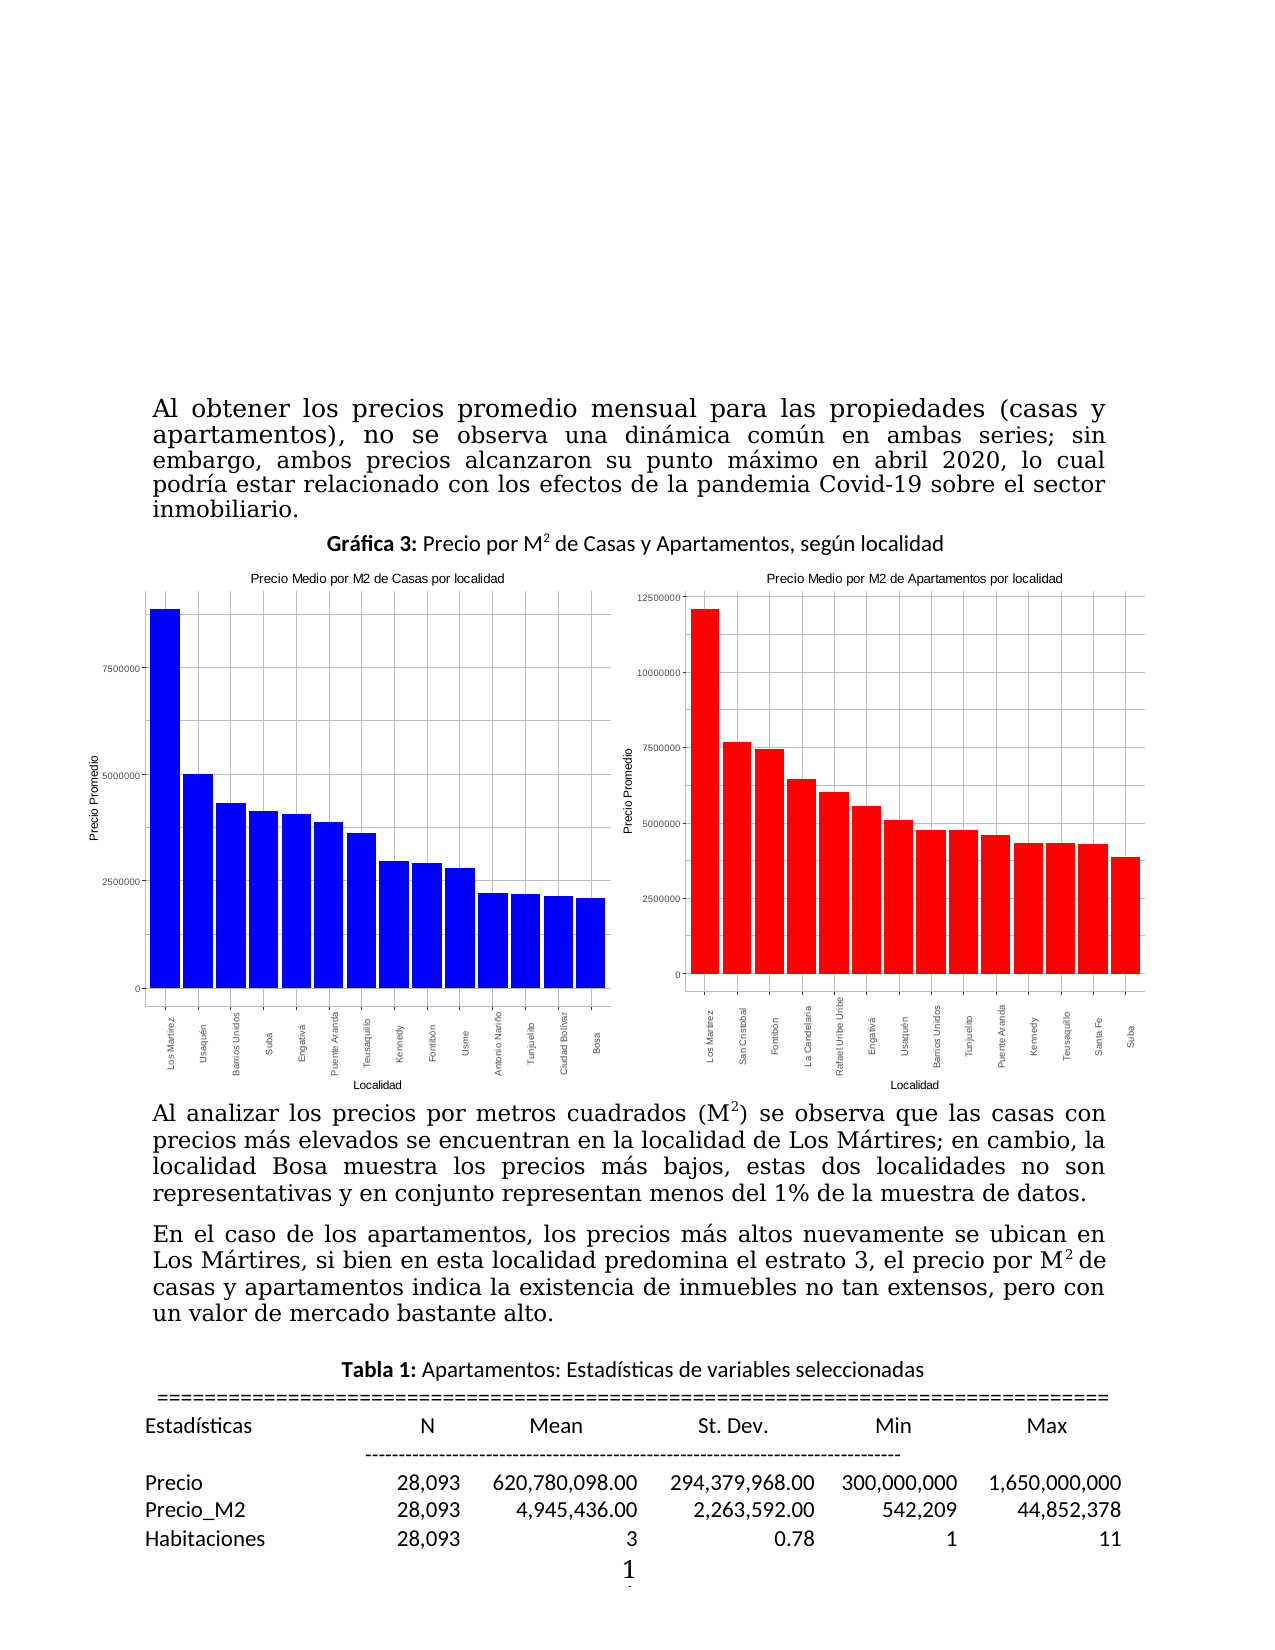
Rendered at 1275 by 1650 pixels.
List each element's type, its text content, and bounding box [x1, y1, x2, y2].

table_cell ================================================================================ [138, 1383, 1129, 1411]
table_cell 294,379,968.00 [645, 1468, 822, 1496]
table_cell 28,093 [387, 1468, 468, 1496]
table_cell 4,945,436.00 [468, 1496, 645, 1524]
table_cell 2,263,592.00 [645, 1496, 822, 1524]
table_cell Min [822, 1411, 964, 1439]
table_header Tabla 1: Apartamentos: Estadísticas de variables seleccionadas [138, 1327, 1129, 1383]
table_cell 1,650,000,000 [965, 1468, 1129, 1496]
table_cell St. Dev. [645, 1411, 822, 1439]
table_cell Precio_M2 [138, 1496, 387, 1524]
table_cell 620,780,098.00 [468, 1468, 645, 1496]
table_cell 542,209 [822, 1496, 964, 1524]
text Al obtener los precios promedio mensual para las propiedades (casas y apartamentos), no se observa una dinámica común en ambas series; sin embargo, ambos precios alcanzaron su punto máximo en abril 2020, lo cual podría estar relacionado con los efectos de la pandemia Covid-19 sobre el sector inmobiliario. [152, 396, 1106, 522]
list En el caso de los apartamentos, los precios más altos nuevamente se ubican en Los Mártires, si bien en esta localidad predomina el estrato 3, el precio por M2 de casas y apartamentos indica la existencia de inmuebles no tan extensos, pero con un valor de mercado bastante alto. [152, 1221, 1106, 1327]
table_cell 44,852,378 [965, 1496, 1129, 1524]
table_cell 28,093 [387, 1496, 468, 1524]
table_cell -------------------------------------------------------------------------------- [138, 1439, 1129, 1468]
table_cell N [387, 1411, 468, 1439]
table_cell 0.78 [645, 1524, 822, 1552]
table_cell 11 [965, 1524, 1129, 1552]
table_cell Habitaciones [138, 1524, 387, 1552]
table_cell 300,000,000 [822, 1468, 964, 1496]
table_cell Mean [468, 1411, 645, 1439]
table_cell 1 [822, 1524, 964, 1552]
table_cell 28,093 [387, 1524, 468, 1552]
table_cell Max [965, 1411, 1129, 1439]
list Al analizar los precios por metros cuadrados (M2) se observa que las casas con precios más elevados se encuentran en la localidad de Los Mártires; en cambio, la localidad Bosa muestra los precios más bajos, estas dos localidades no son representativas y en conjunto representan menos del 1% de la muestra de datos. [152, 1100, 1106, 1206]
table_cell 3 [468, 1524, 645, 1552]
table_cell Precio [138, 1468, 387, 1496]
table_cell Estadísticas [138, 1411, 387, 1439]
